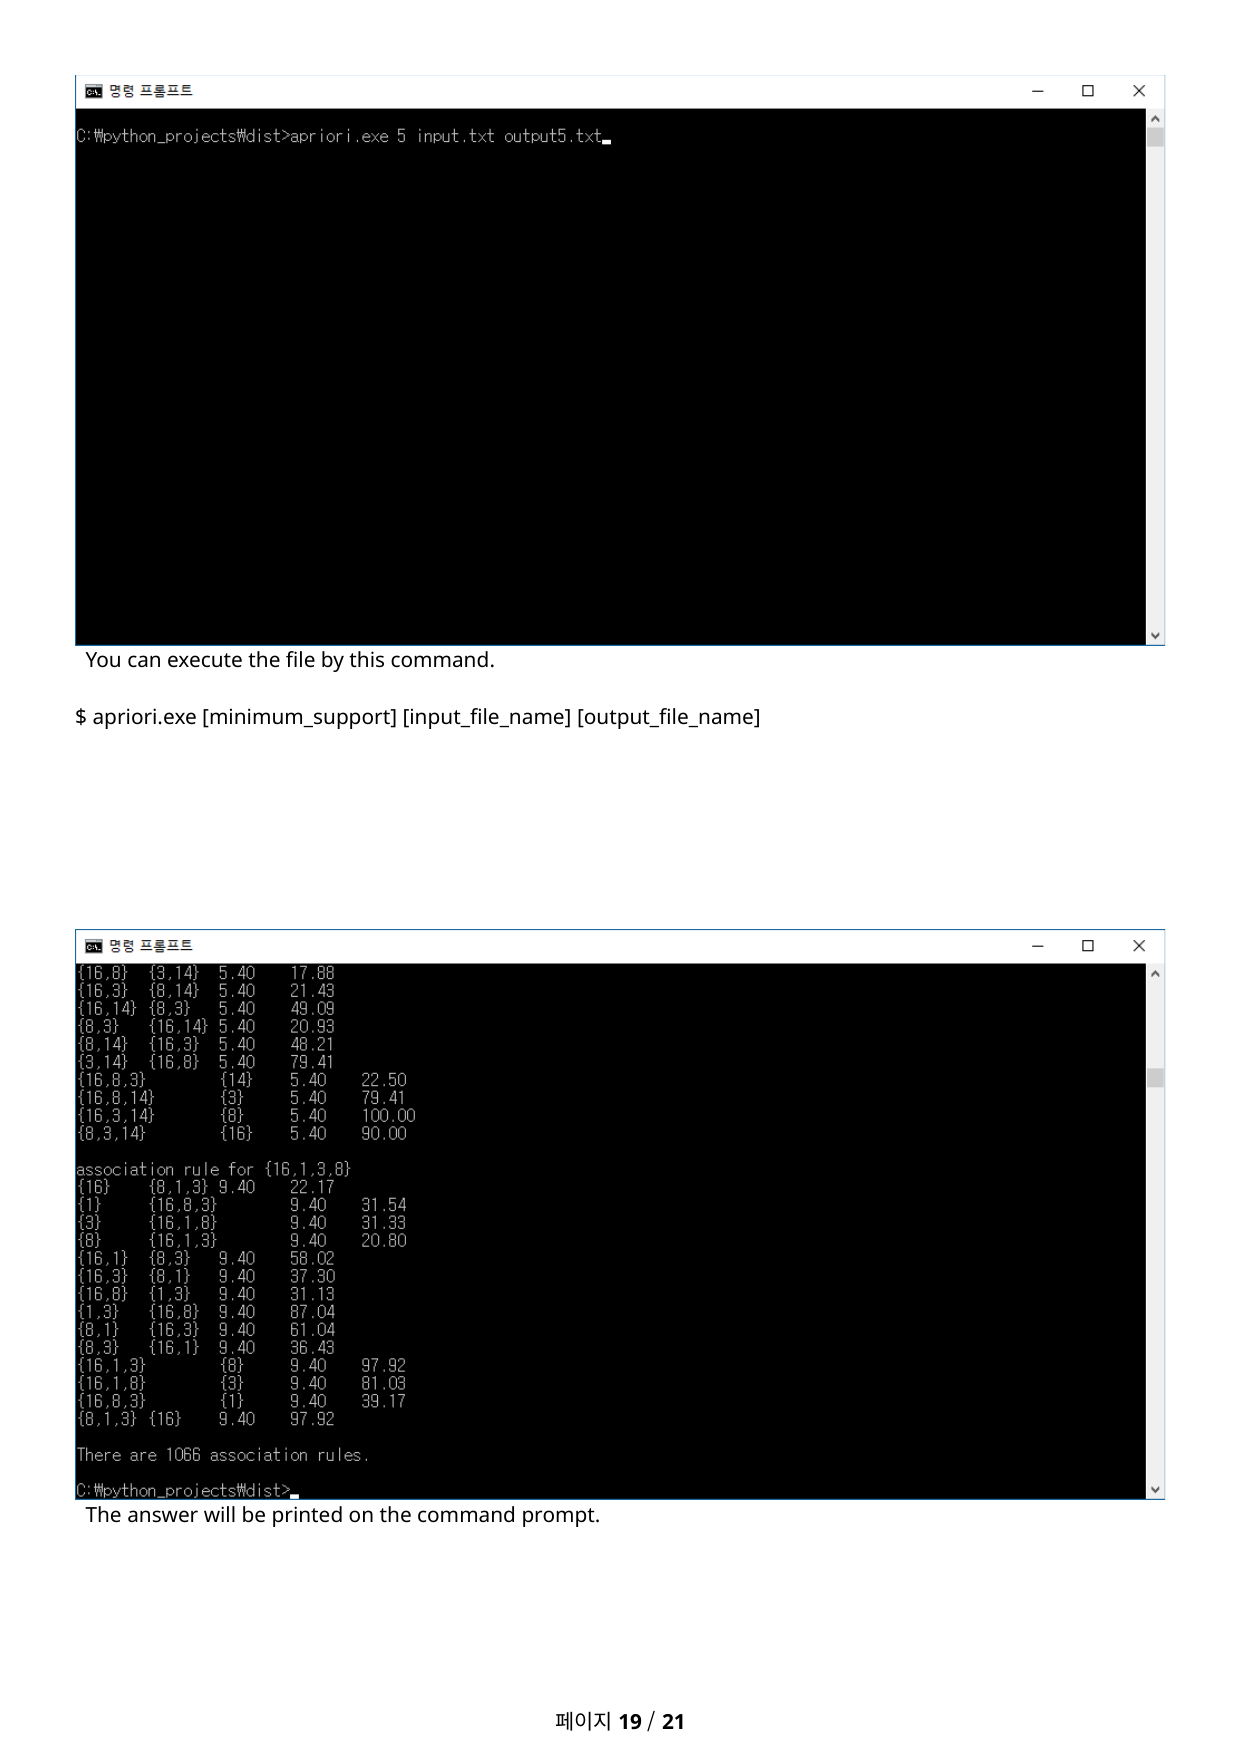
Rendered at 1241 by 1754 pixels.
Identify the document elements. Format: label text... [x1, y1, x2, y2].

text $ apriori.exe [minimum_support] [input_file_name] [output_file_name] [75, 702, 1165, 731]
text You can execute the file by this command. [75, 646, 1165, 674]
picture [75, 929, 1166, 1500]
text The answer will be printed on the command prompt. [75, 1500, 1165, 1528]
picture [75, 75, 1166, 646]
